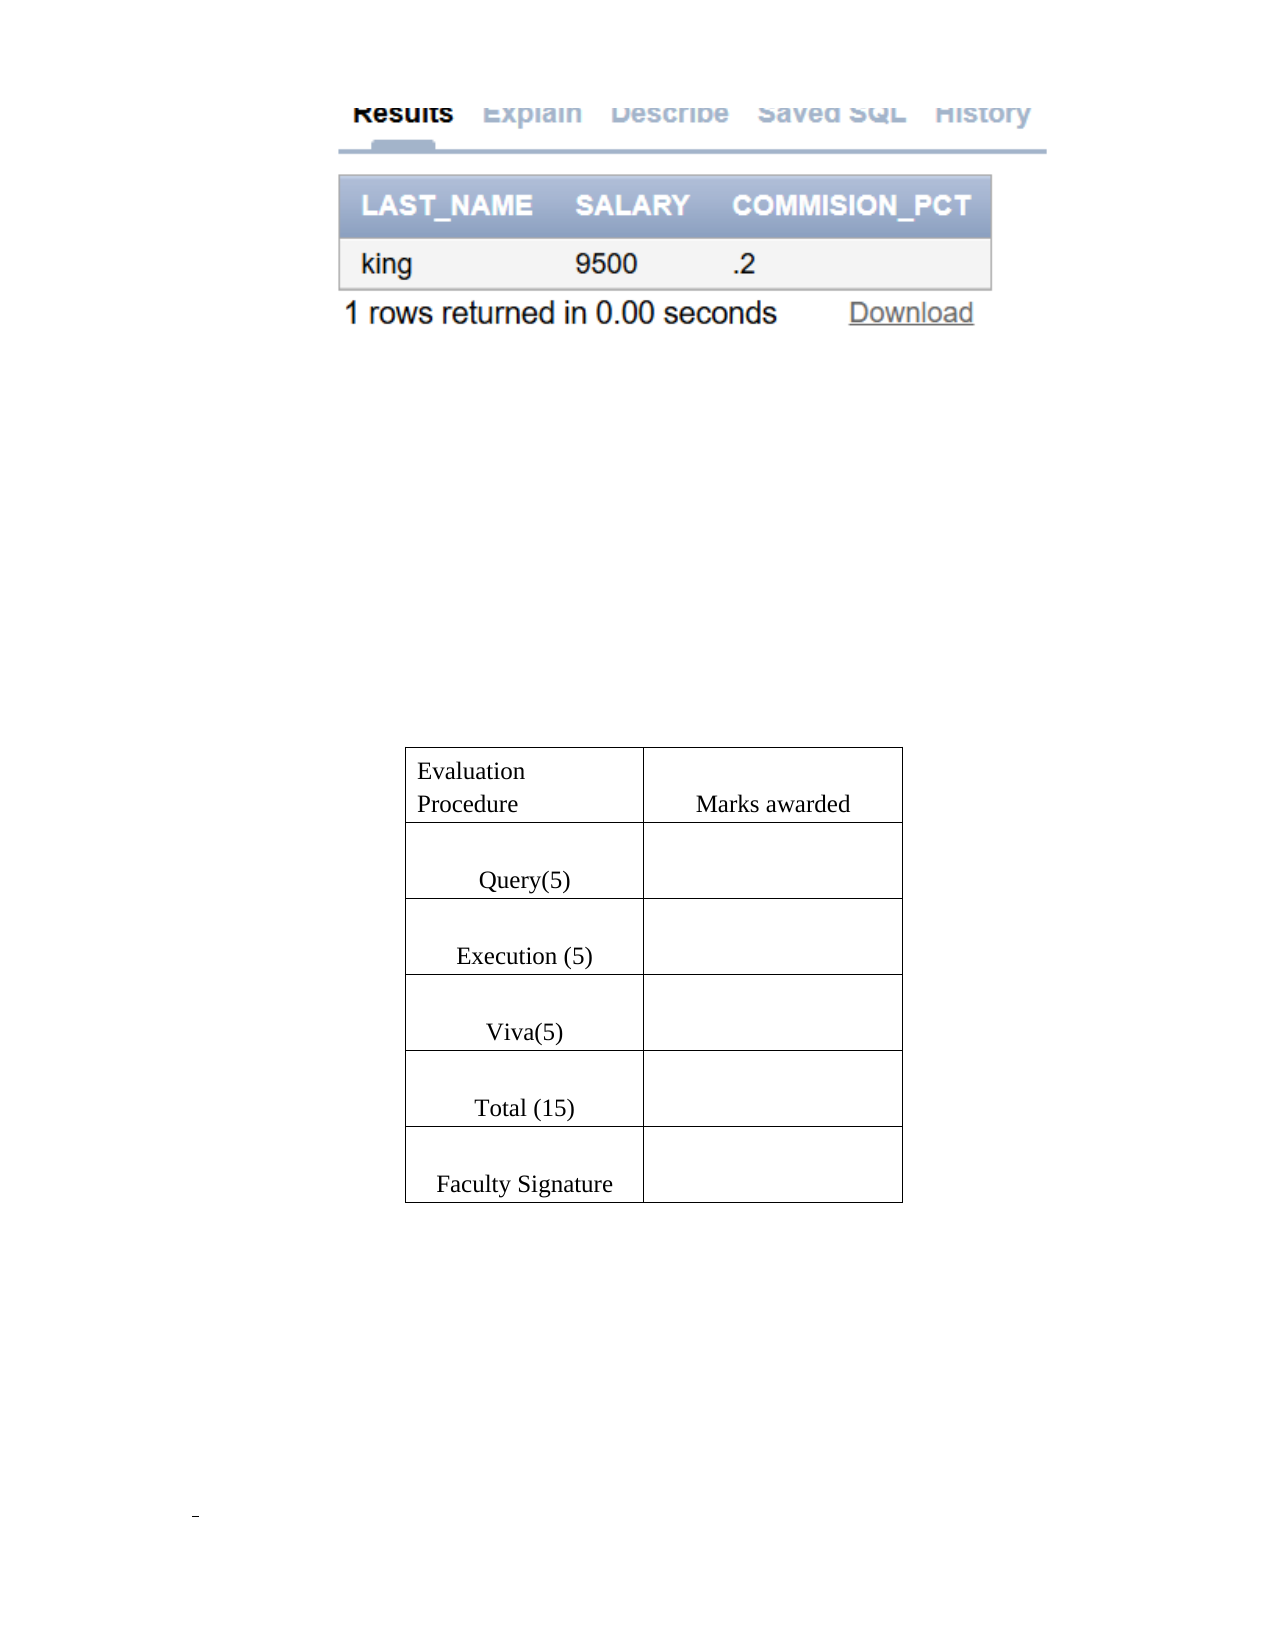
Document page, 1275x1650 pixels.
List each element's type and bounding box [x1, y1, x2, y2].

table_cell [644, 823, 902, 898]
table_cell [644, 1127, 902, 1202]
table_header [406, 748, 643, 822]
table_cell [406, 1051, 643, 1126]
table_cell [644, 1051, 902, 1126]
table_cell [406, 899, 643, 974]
picture [334, 108, 1047, 365]
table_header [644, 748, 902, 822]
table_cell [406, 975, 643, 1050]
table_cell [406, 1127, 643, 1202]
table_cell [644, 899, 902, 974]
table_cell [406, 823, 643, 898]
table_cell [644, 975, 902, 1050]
